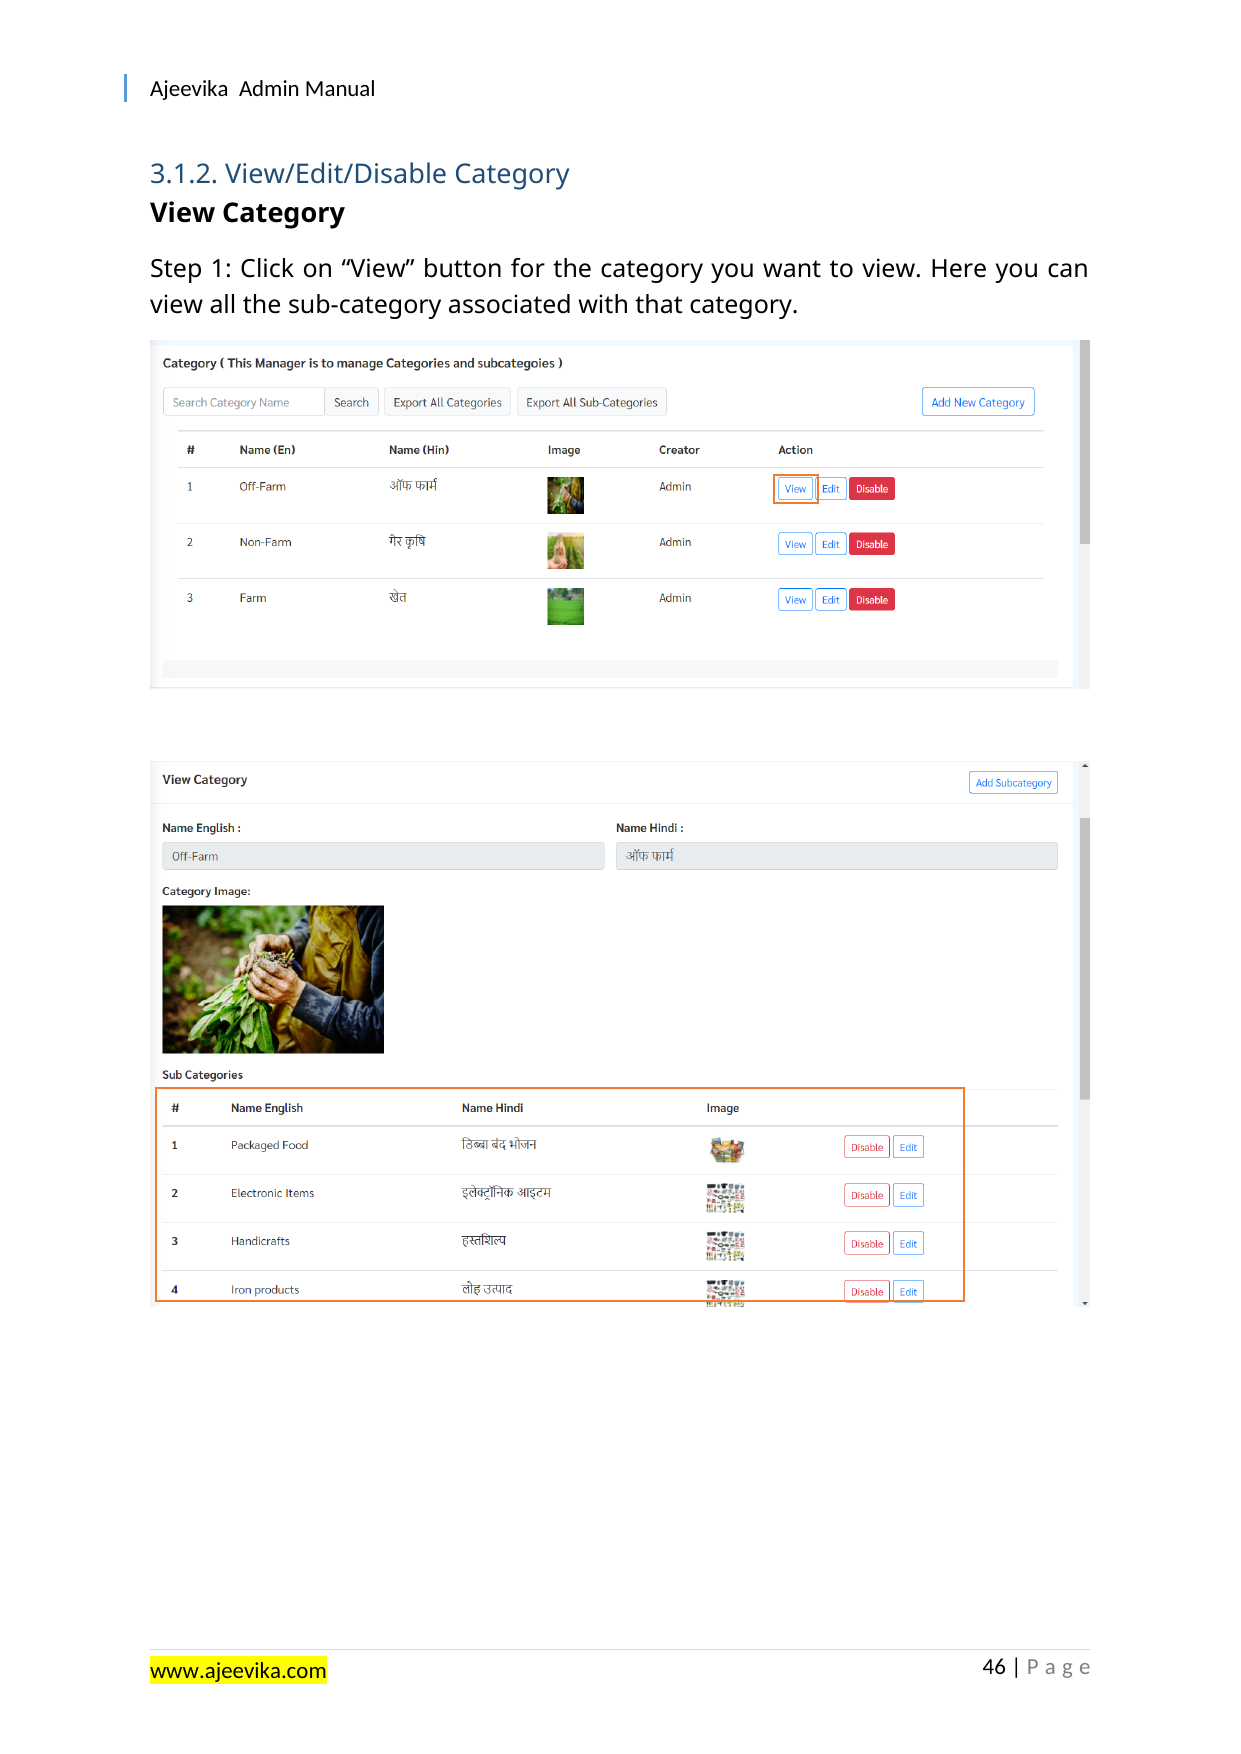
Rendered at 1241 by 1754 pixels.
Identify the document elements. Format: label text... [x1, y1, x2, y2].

picture [150, 340, 1091, 689]
text Step 1: Click on “View” button for the category you want to view. Here you can view all the sub-category associated with that category. [150, 250, 1090, 321]
subtitle View/Edit/Disable Category [150, 154, 1090, 191]
picture [150, 761, 1091, 1307]
text View Category [150, 194, 1090, 231]
